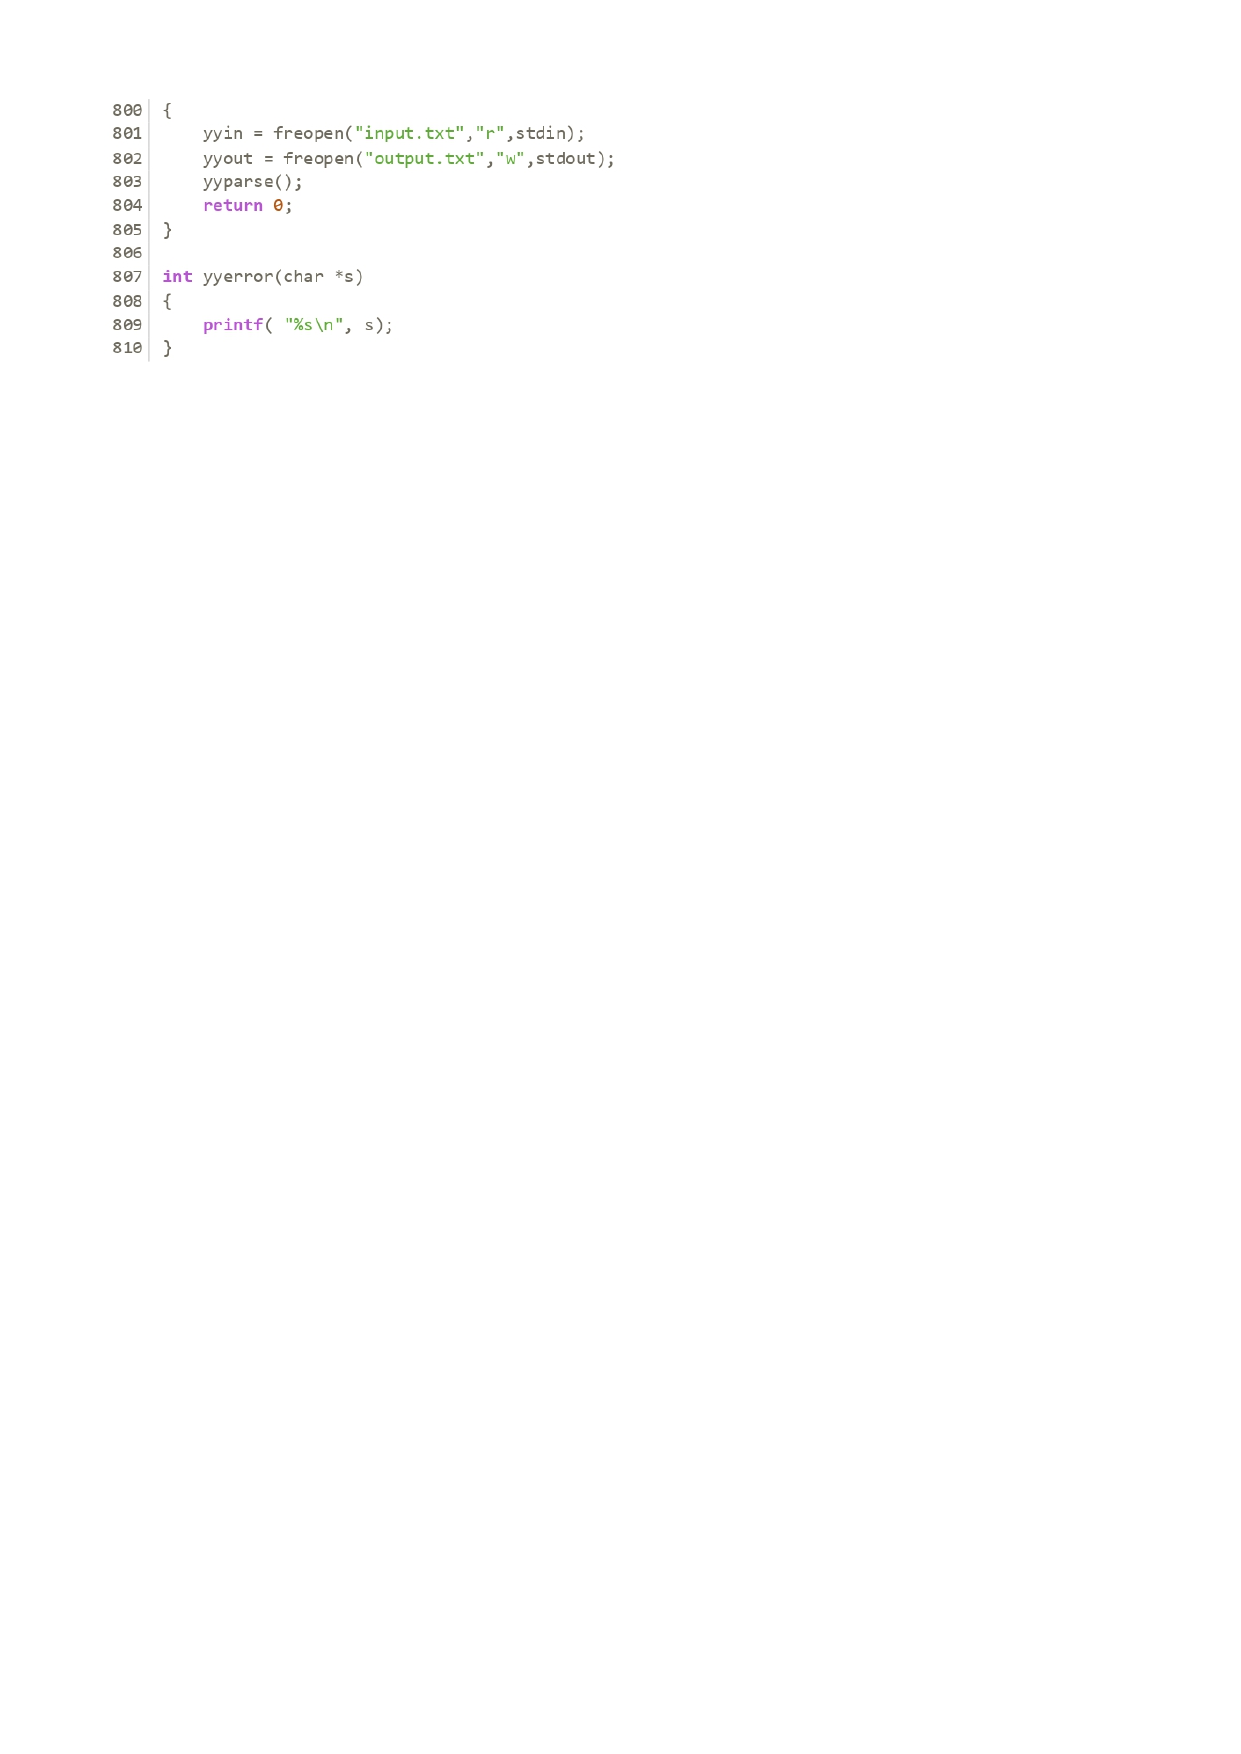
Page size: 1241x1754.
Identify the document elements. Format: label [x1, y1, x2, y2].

picture [75, 75, 1166, 1617]
